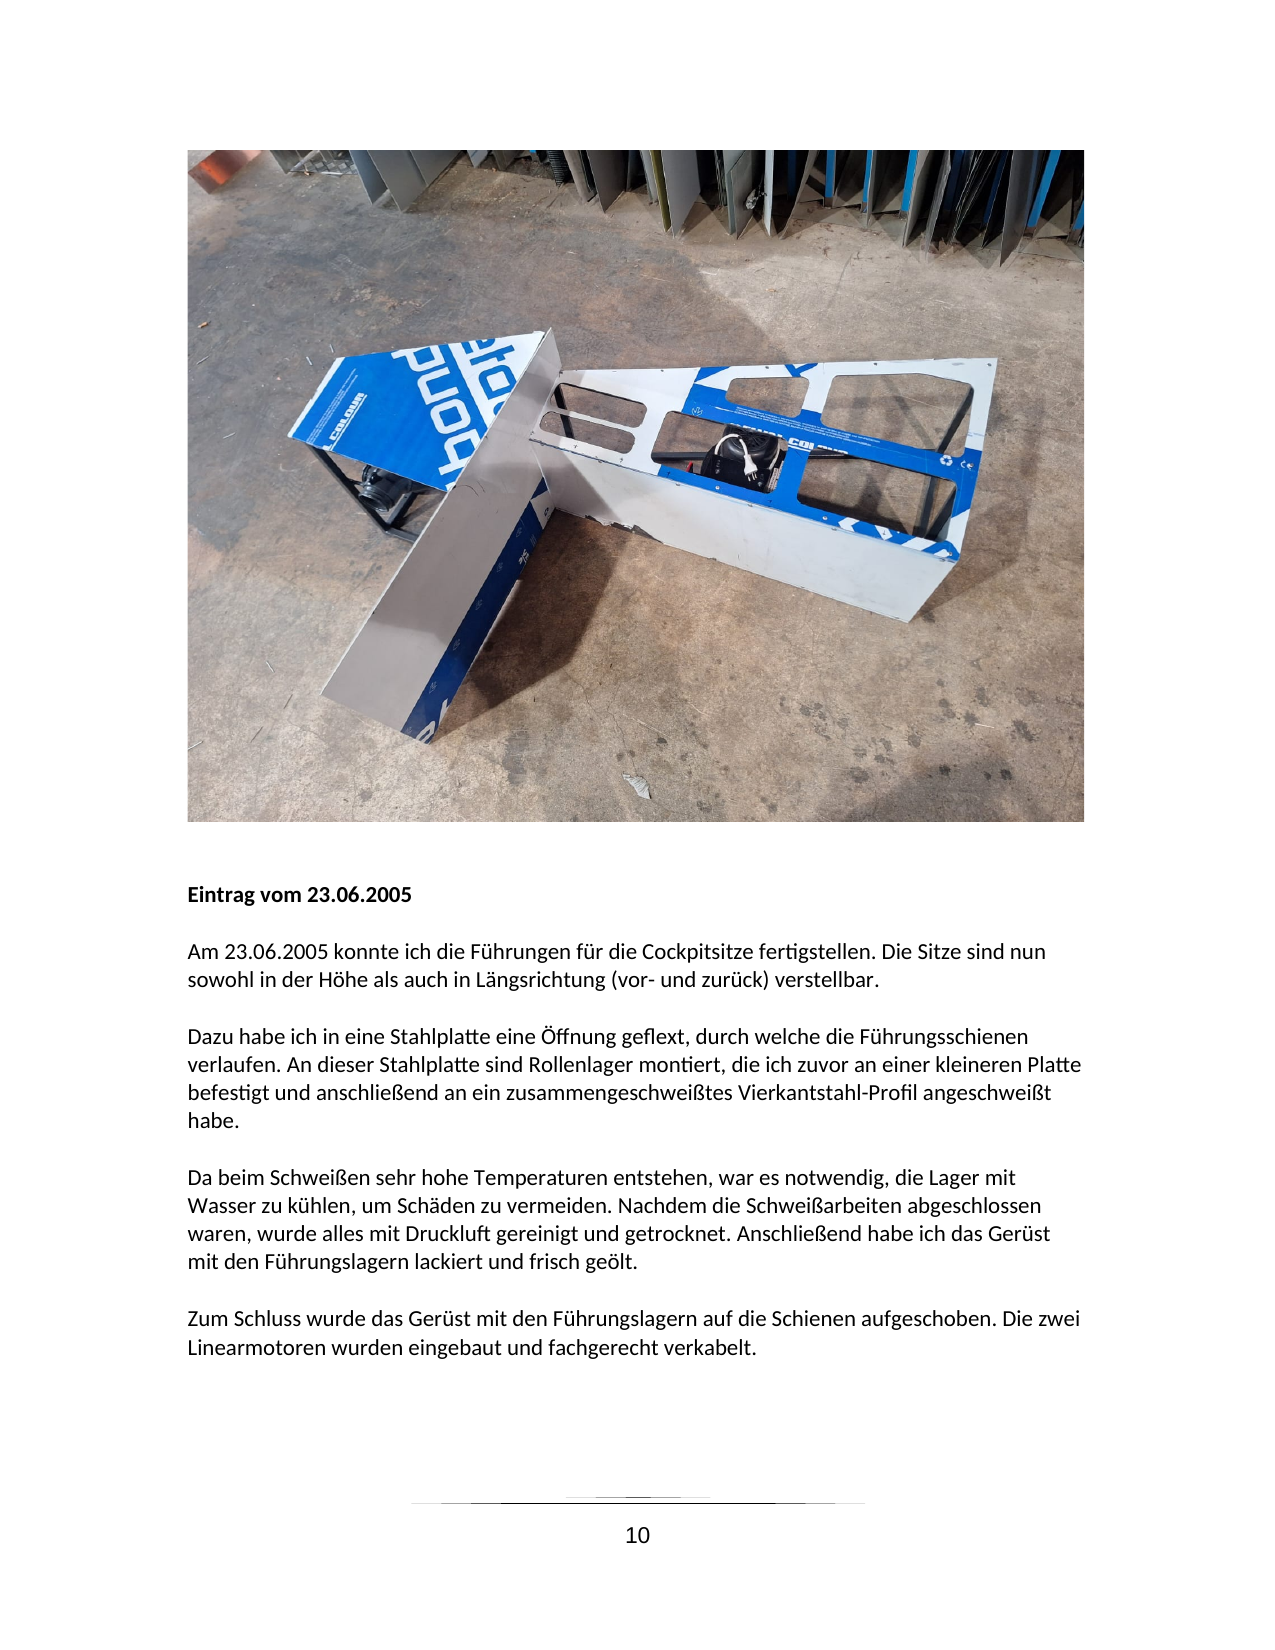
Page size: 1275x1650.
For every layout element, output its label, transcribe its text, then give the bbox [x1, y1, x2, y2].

text Dazu habe ich in eine Stahlplatte eine Öffnung geflext, durch welche die Führungsschienen verlaufen. An dieser Stahlplatte sind Rollenlager montiert, die ich zuvor an einer kleineren Platte befestigt und anschließend an ein zusammengeschweißtes Vierkantstahl-Profil angeschweißt habe. [187, 1022, 1087, 1134]
text Da beim Schweißen sehr hohe Temperaturen entstehen, war es notwendig, die Lager mit Wasser zu kühlen, um Schäden zu vermeiden. Nachdem die Schweißarbeiten abgeschlossen waren, wurde alles mit Druckluft gereinigt und getrocknet. Anschließend habe ich das Gerüst mit den Führungslagern lackiert und frisch geölt. [187, 1163, 1087, 1275]
text Am 23.06.2005 konnte ich die Führungen für die Cockpitsitze fertigstellen. Die Sitze sind nun sowohl in der Höhe als auch in Längsrichtung (vor- und zurück) verstellbar. [187, 937, 1087, 993]
picture [187, 150, 1084, 822]
text Eintrag vom 23.06.2005 [187, 880, 1087, 908]
text Zum Schluss wurde das Gerüst mit den Führungslagern auf die Schienen aufgeschoben. Die zwei Linearmotoren wurden eingebaut und fachgerecht verkabelt. [187, 1304, 1087, 1361]
